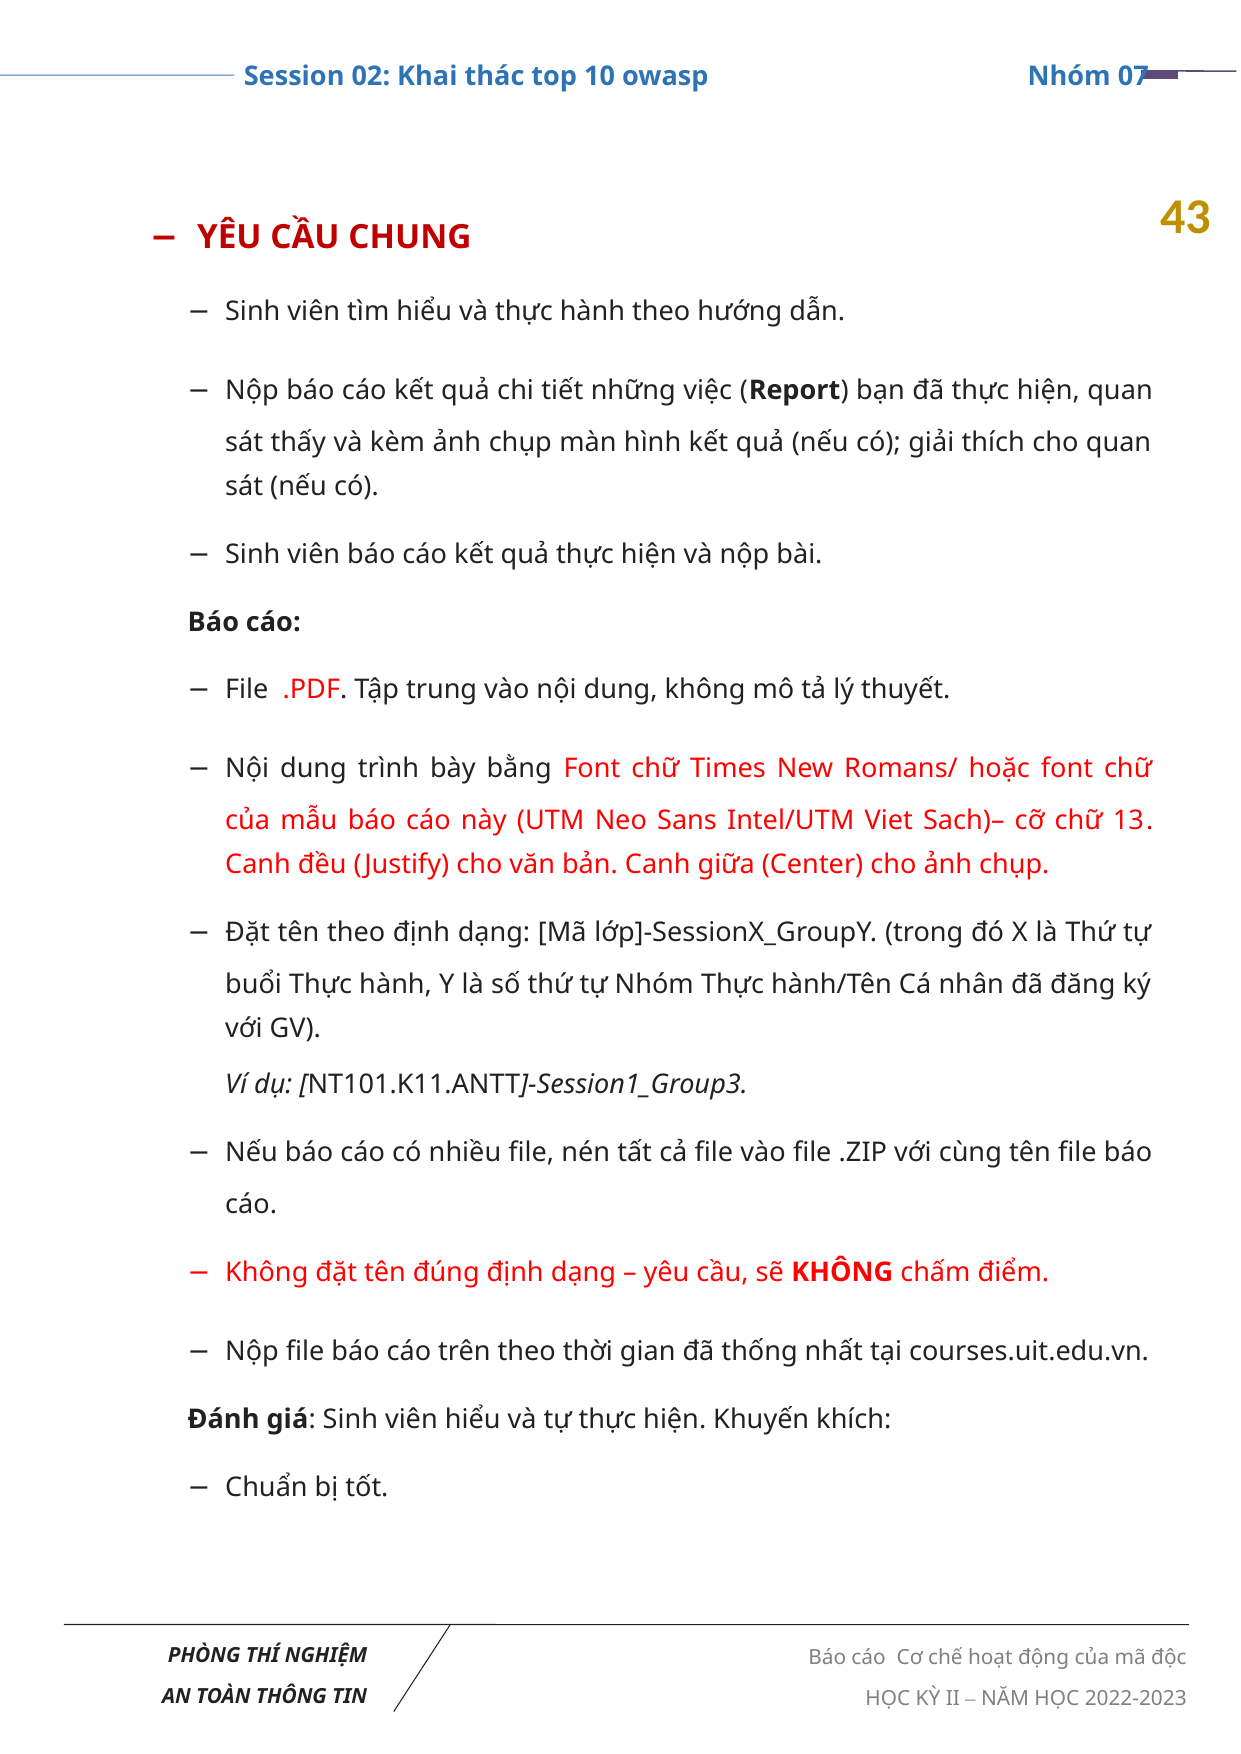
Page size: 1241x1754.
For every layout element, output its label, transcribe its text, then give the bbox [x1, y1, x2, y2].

list Nộp báo cáo kết quả chi tiết những việc (Report) bạn đã thực hiện, quan sát thấy và kèm ảnh chụp màn hình kết quả (nếu có); giải thích cho quan sát (nếu có). [187, 359, 1153, 503]
list Nếu báo cáo có nhiều file, nén tất cả file vào file .ZIP với cùng tên file báo cáo. [187, 1122, 1153, 1221]
list Không đặt tên đúng định dạng – yêu cầu, sẽ KHÔNG chấm điểm. [187, 1241, 1153, 1297]
list Nội dung trình bày bằng Font chữ Times New Romans/ hoặc font chữ của mẫu báo cáo này (UTM Neo Sans Intel/UTM Viet Sach)– cỡ chữ 13. Canh đều (Justify) cho văn bản. Canh giữa (Center) cho ảnh chụp. [187, 738, 1153, 882]
list Chuẩn bị tốt. [187, 1456, 1153, 1511]
subtitle YÊU CẦU CHUNG [150, 199, 1153, 268]
list Đặt tên theo định dạng: [Mã lớp]-SessionX_GroupY. (trong đó X là Thứ tự buổi Thực hành, Y là số thứ tự Nhóm Thực hành/Tên Cá nhân đã đăng ký với GV). [187, 901, 1153, 1045]
list File .PDF. Tập trung vào nội dung, không mô tả lý thuyết. [187, 659, 1153, 714]
text Đánh giá: Sinh viên hiểu và tự thực hiện. Khuyến khích: [150, 1399, 1153, 1436]
list Sinh viên báo cáo kết quả thực hiện và nộp bài. [187, 523, 1153, 578]
text Ví dụ: [NT101.K11.ANTT]-Session1_Group3. [225, 1065, 1153, 1102]
text Báo cáo: [150, 602, 1153, 639]
list Nộp file báo cáo trên theo thời gian đã thống nhất tại courses.uit.edu.vn. [187, 1320, 1153, 1376]
list Sinh viên tìm hiểu và thực hành theo hướng dẫn. [187, 280, 1153, 336]
